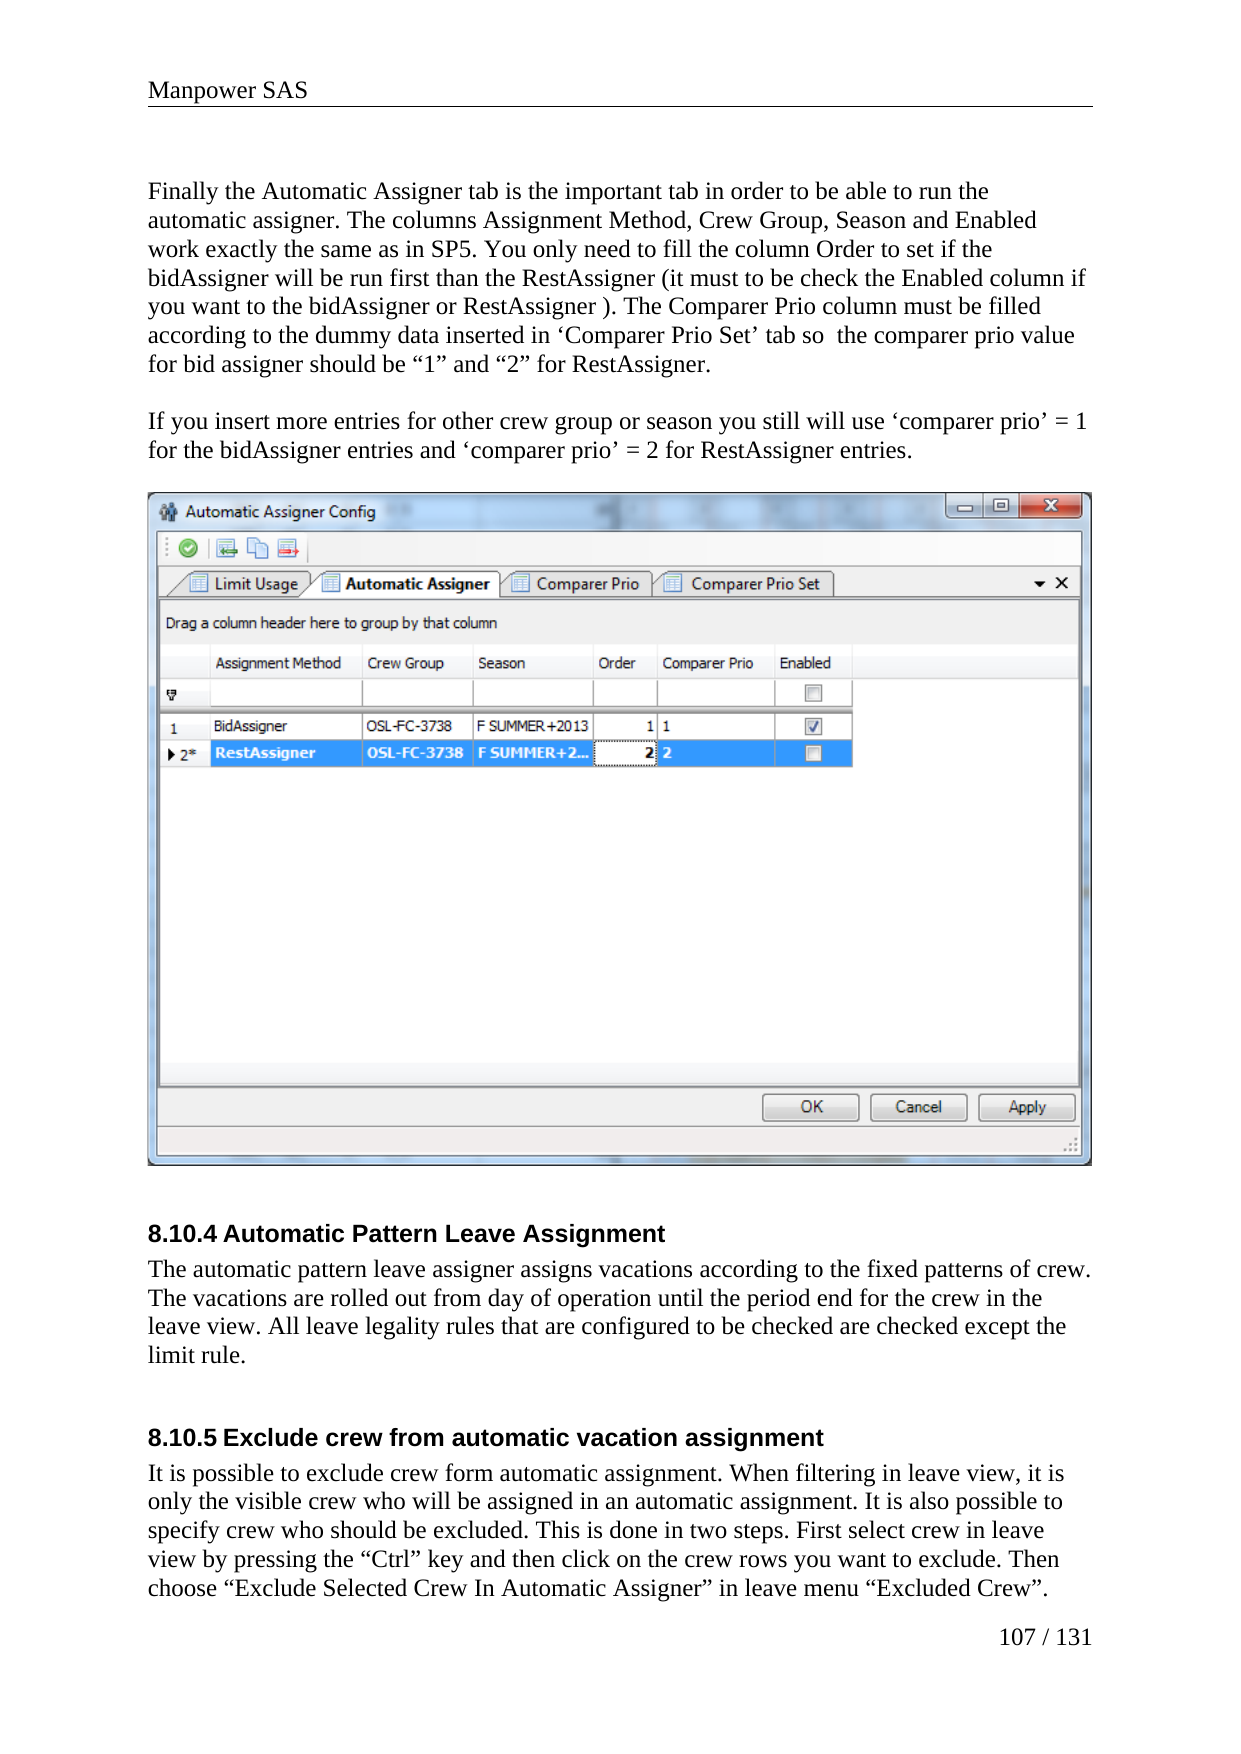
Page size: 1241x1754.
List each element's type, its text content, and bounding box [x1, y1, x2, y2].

picture [147, 492, 1092, 1166]
text The vacations are rolled out from day of operation until the period end for the crew in the leave view. All leave legality rules that are configured to be checked are checked except the limit rule. [148, 1283, 1093, 1369]
text If you insert more entries for other crew group or season you still will use ‘comparer prio’ = 1 for the bidAssigner entries and ‘comparer prio’ = 2 for RestAssigner entries. [148, 406, 1093, 464]
text Finally the Automatic Assigner tab is the important tab in order to be able to run the automatic assigner. The columns Assignment Method, Crew Group, Season and Enabled work exactly the same as in SP5. You only need to fill the column Order to set if the bidAssigner will be run first than the RestAssigner (it must to be check the Enabled column if you want to the bidAssigner or RestAssigner ). The Comparer Prio column must be filled according to the dummy data inserted in ‘Comparer Prio Set’ tab so the comparer prio value for bid assigner should be “1” and “2” for RestAssigner. [148, 176, 1093, 378]
text The automatic pattern leave assigner assigns vacations according to the fixed patterns of crew. [148, 1254, 1093, 1283]
text It is possible to exclude crew form automatic assignment. When filtering in leave view, it is only the visible crew who will be assigned in an automatic assignment. It is also possible to specify crew who should be excluded. This is done in two steps. First select crew in leave view by pressing the “Ctrl” key and then click on the crew rows you want to exclude. Then choose “Exclude Selected Crew In Automatic Assigner” in leave menu “Excluded Crew”. [148, 1458, 1093, 1601]
subtitle Automatic Pattern Leave Assignment [148, 1219, 1093, 1248]
subtitle Exclude crew from automatic vacation assignment [148, 1423, 1093, 1451]
